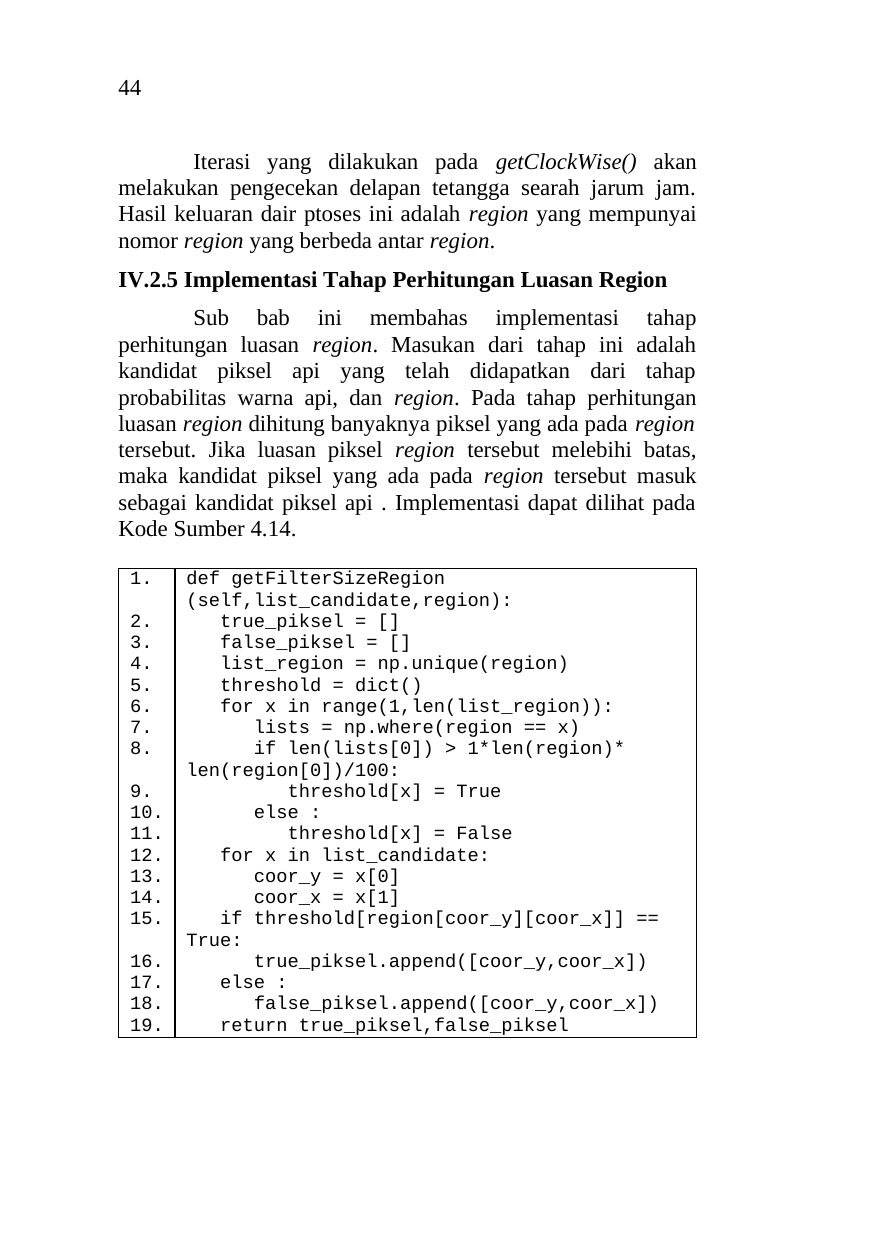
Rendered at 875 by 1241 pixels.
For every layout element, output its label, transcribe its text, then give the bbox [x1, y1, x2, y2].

subtitle Implementasi Tahap Perhitungan Luasan Region [118, 266, 697, 292]
table_header 1. 2. 3. 4. 5. 6. 7. 8. 9. 10. 11. 12. 13. 14. 15. 16. 17. 18. 19. [119, 569, 174, 1037]
text Sub bab ini membahas implementasi tahap perhitungan luasan region. Masukan dari tahap ini adalah kandidat piksel api yang telah didapatkan dari tahap probabilitas warna api, dan region. Pada tahap perhitungan luasan region dihitung banyaknya piksel yang ada pada region tersebut. Jika luasan piksel region tersebut melebihi batas, maka kandidat piksel yang ada pada region tersebut masuk sebagai kandidat piksel api . Implementasi dapat dilihat pada Kode Sumber 4.14. [118, 304, 697, 542]
table_header def getFilterSizeRegion (self,list_candidate,region): true_piksel = [] false_piksel = [] list_region = np.unique(region) threshold = dict() for x in range(1,len(list_region)): lists = np.where(region == x) if len(lists[0]) > 1*len(region)* len(region[0])/100: threshold[x] = True else : threshold[x] = False for x in list_candidate: coor_y = x[0] coor_x = x[1] if threshold[region[coor_y][coor_x]] == True: true_piksel.append([coor_y,coor_x]) else : false_piksel.append([coor_y,coor_x]) return true_piksel,false_piksel [176, 569, 696, 1037]
text Iterasi yang dilakukan pada getClockWise() akan melakukan pengecekan delapan tetangga searah jarum jam. Hasil keluaran dair ptoses ini adalah region yang mempunyai nomor region yang berbeda antar region. [118, 148, 697, 253]
